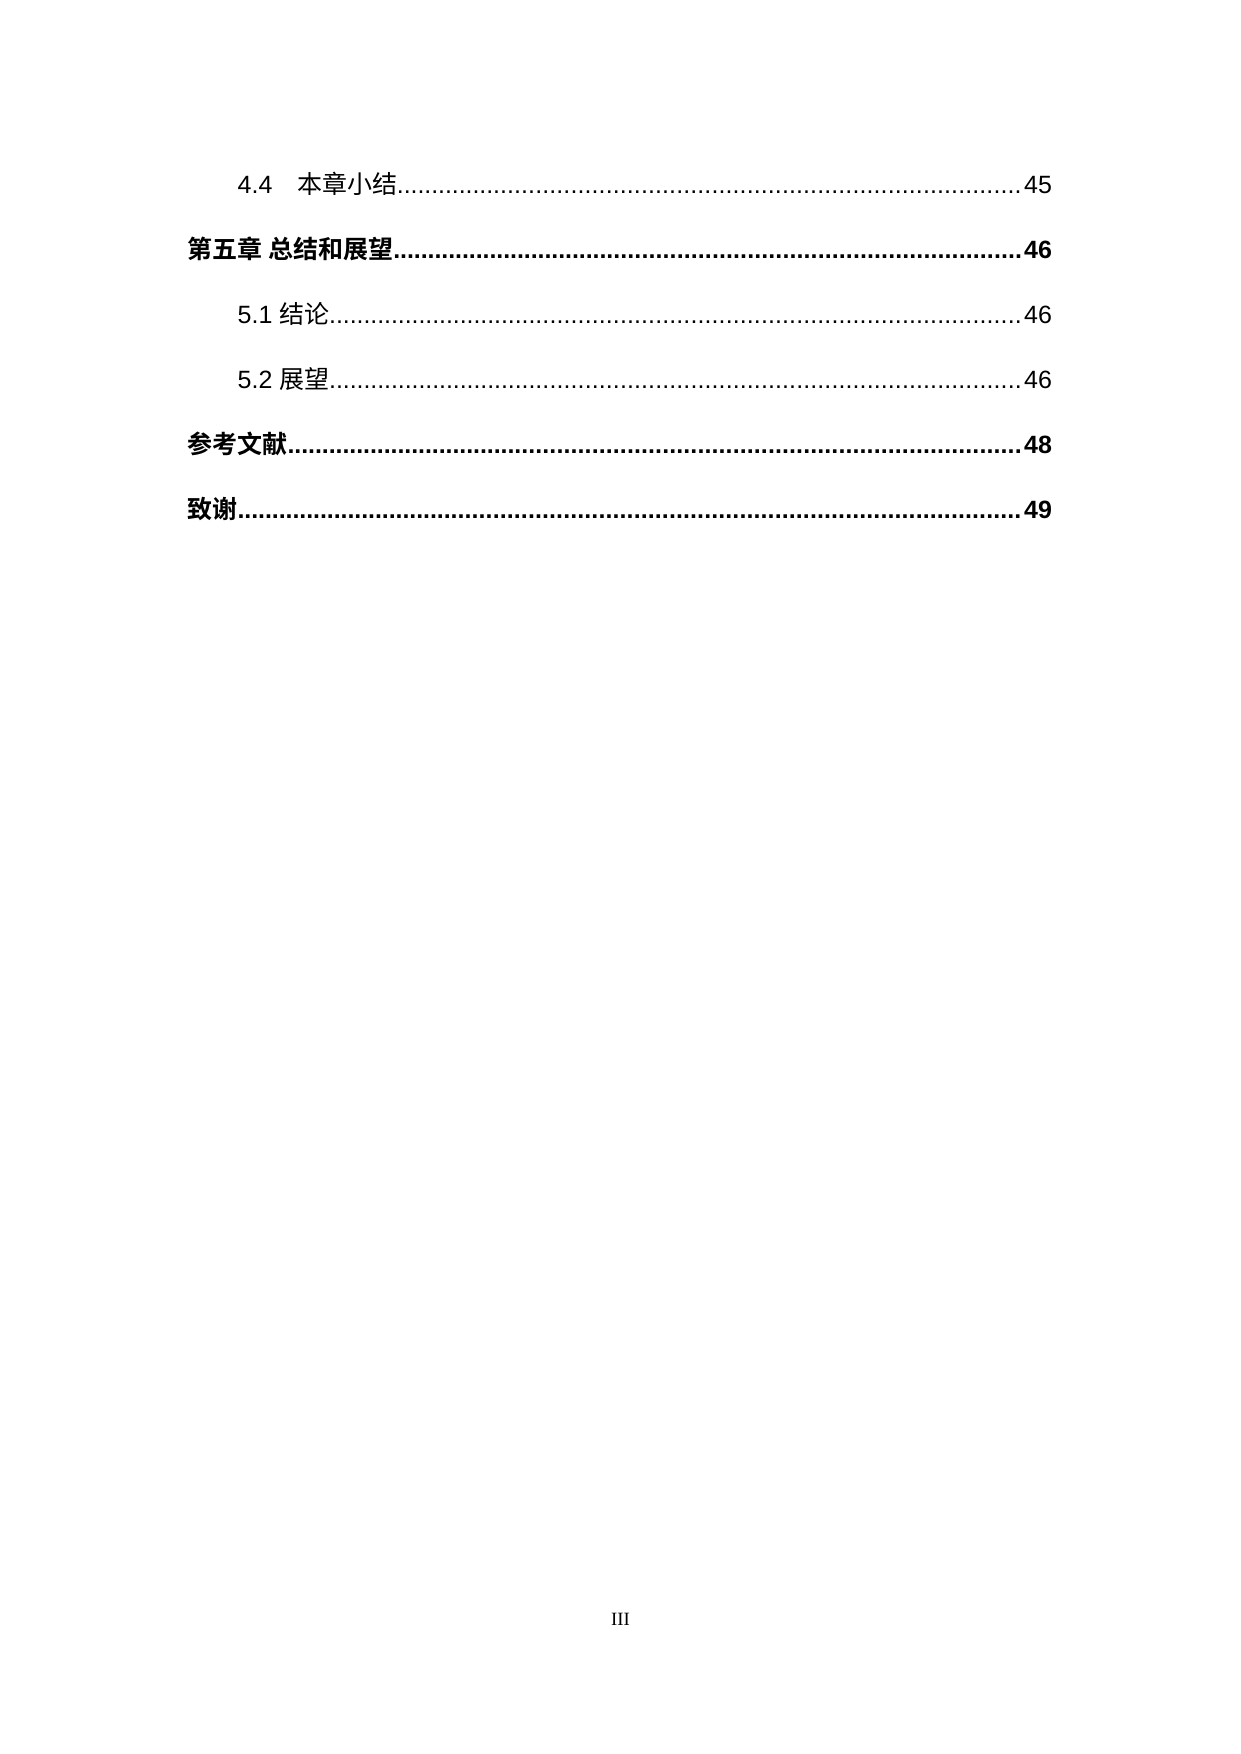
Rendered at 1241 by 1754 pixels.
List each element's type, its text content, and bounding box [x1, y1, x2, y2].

text 致谢 49 [187, 475, 1053, 540]
text 第五章 总结和展望 46 [187, 215, 1053, 280]
text 5.1 结论 46 [237, 280, 1053, 345]
text 5.2 展望 46 [237, 345, 1053, 410]
text 参考文献 48 [187, 410, 1053, 475]
text 4.4 本章小结 45 [237, 150, 1053, 215]
